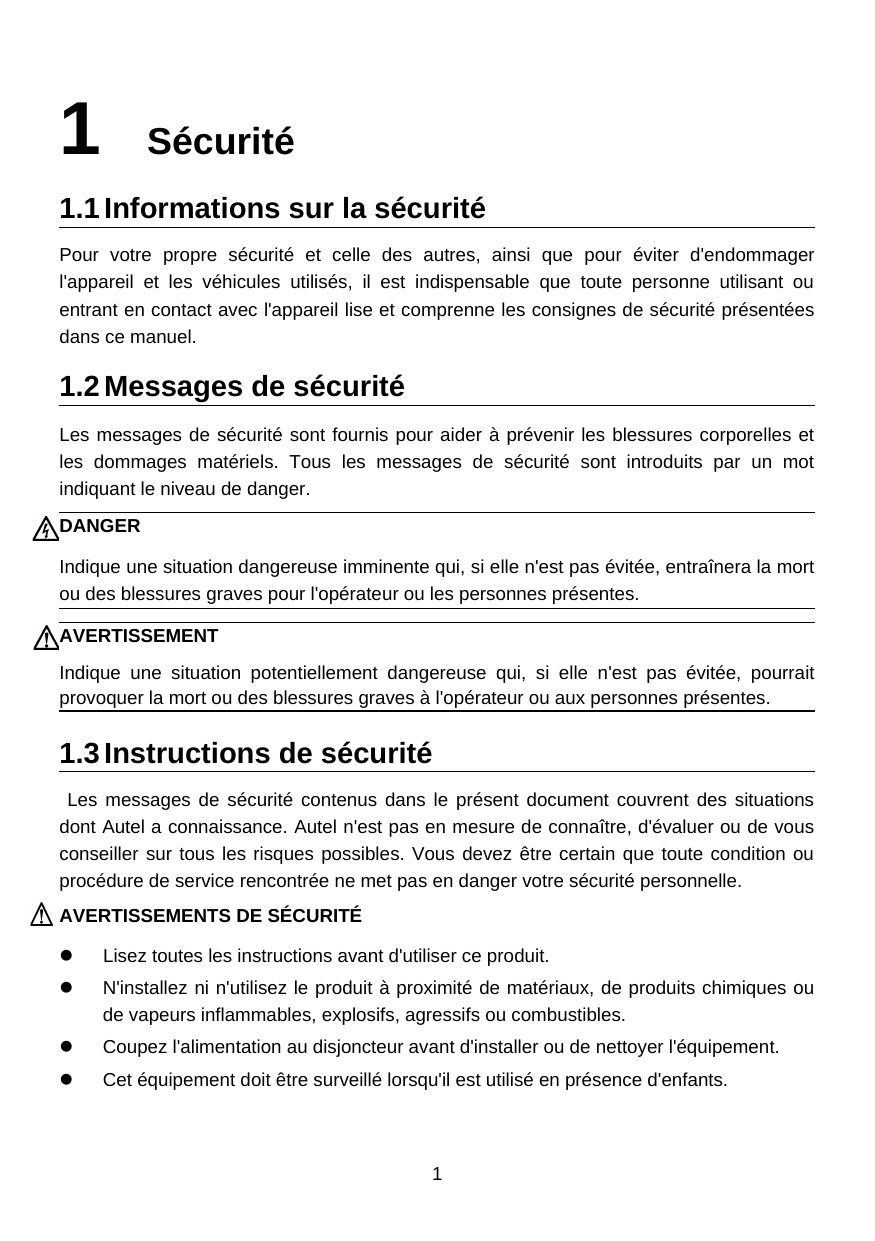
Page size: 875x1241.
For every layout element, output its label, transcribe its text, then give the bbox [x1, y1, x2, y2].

text Les messages de sécurité contenus dans le présent document couvrent des situations dont Autel a connaissance. Autel n'est pas en mesure de connaître, d'évaluer ou de vous conseiller sur tous les risques possibles. Vous devez être certain que toute condition ou procédure de service rencontrée ne met pas en danger votre sécurité personnelle. [59, 784, 815, 893]
list Coupez l'alimentation au disjoncteur avant d'installer ou de nettoyer l'équipement. [59, 1032, 815, 1059]
picture [32, 516, 59, 541]
list Lisez toutes les instructions avant d'utiliser ce produit. [59, 941, 815, 968]
picture [33, 625, 59, 650]
text DANGER [59, 513, 815, 537]
text Messages de sécurité [59, 373, 815, 405]
text AVERTISSEMENTS DE SÉCURITÉ [59, 905, 815, 927]
list N'installez ni n'utilisez le produit à proximité de matériaux, de produits chimiques ou de vapeurs inflammables, explosifs, agressifs ou combustibles. [59, 973, 815, 1027]
list Cet équipement doit être surveillé lorsqu'il est utilisé en présence d'enfants. [59, 1064, 815, 1091]
text Sécurité [59, 84, 815, 170]
text Les messages de sécurité sont fournis pour aider à prévenir les blessures corporelles et les dommages matériels. Tous les messages de sécurité sont introduits par un mot indiquant le niveau de danger. [59, 418, 815, 499]
text Indique une situation potentiellement dangereuse qui, si elle n'est pas évitée, pourrait provoquer la mort ou des blessures graves à l'opérateur ou aux personnes présentes. [59, 658, 815, 710]
text Informations sur la sécurité [59, 195, 815, 227]
text Indique une situation dangereuse imminente qui, si elle n'est pas évitée, entraînera la mort ou des blessures graves pour l'opérateur ou les personnes présentes. [59, 552, 815, 608]
text AVERTISSEMENT [59, 623, 815, 647]
text Pour votre propre sécurité et celle des autres, ainsi que pour éviter d'endommager l'appareil et les véhicules utilisés, il est indispensable que toute personne utilisant ou entrant en contact avec l'appareil lise et comprenne les consignes de sécurité présentées dans ce manuel. [59, 240, 815, 348]
picture [30, 902, 53, 926]
text Instructions de sécurité [59, 740, 815, 771]
